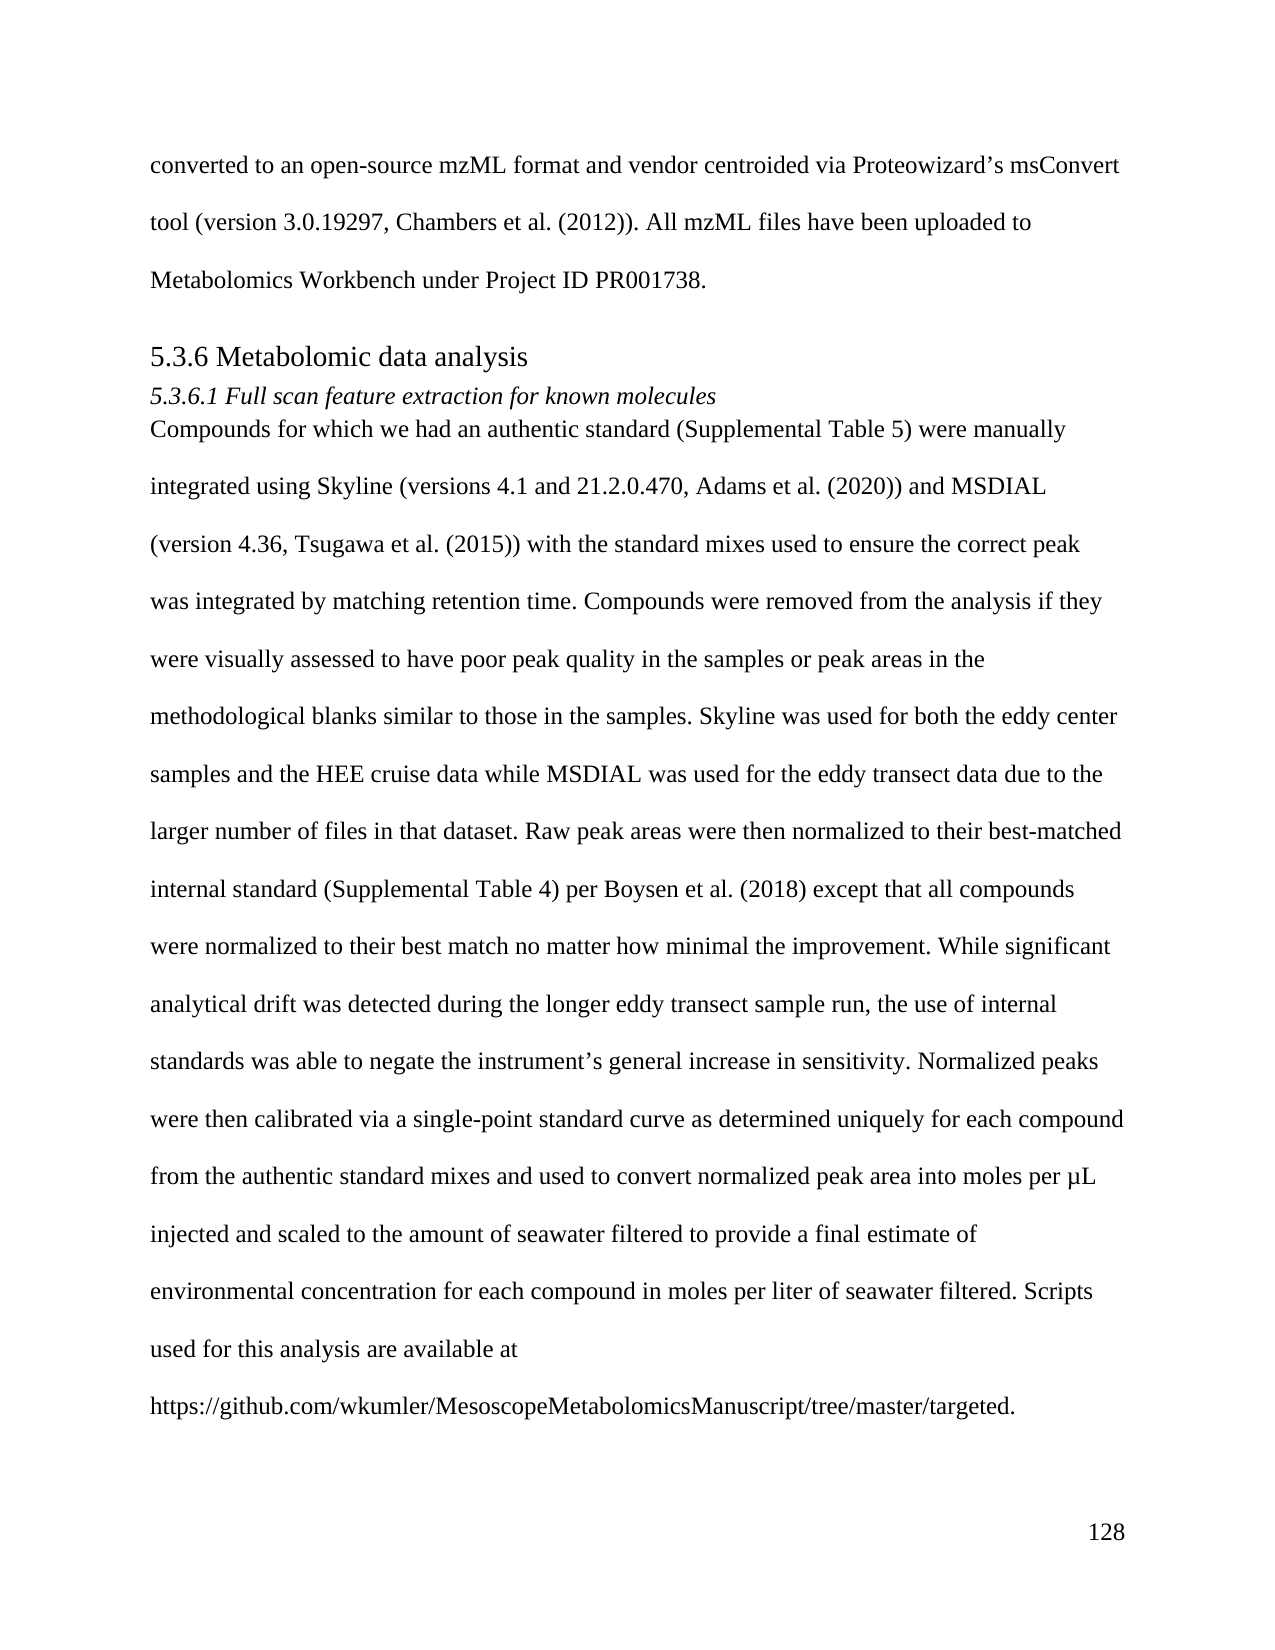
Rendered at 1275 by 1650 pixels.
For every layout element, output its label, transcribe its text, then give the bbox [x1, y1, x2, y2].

subtitle 5.3.6 Metabolomic data analysis [150, 339, 1125, 373]
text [150, 150, 1125, 294]
text Compounds for which we had an authentic standard (Supplemental Table 5) were manually integrated using Skyline (versions 4.1 and 21.2.0.470, Adams et al. (2020)) and MSDIAL (version 4.36, Tsugawa et al. (2015)) with the standard mixes used to ensure the correct peak was integrated by matching retention time. Compounds were removed from the analysis if they were visually assessed to have poor peak quality in the samples or peak areas in the methodological blanks similar to those in the samples. Skyline was used for both the eddy center samples and the HEE cruise data while MSDIAL was used for the eddy transect data due to the larger number of files in that dataset. Raw peak areas were then normalized to their best-matched internal standard (Supplemental Table 4) per Boysen et al. (2018) except that all compounds were normalized to their best match no matter how minimal the improvement. While significant analytical drift was detected during the longer eddy transect sample run, the use of internal standards was able to negate the instrument’s general increase in sensitivity. Normalized peaks were then calibrated via a single-point standard curve as determined uniquely for each compound from the authentic standard mixes and used to convert normalized peak area into moles per µL injected and scaled to the amount of seawater filtered to provide a final estimate of environmental concentration for each compound in moles per liter of seawater filtered. Scripts used for this analysis are available at https://github.com/wkumler/MesoscopeMetabolomicsManuscript/tree/master/targeted. [150, 414, 1125, 1420]
subtitle 5.3.6.1 Full scan feature extraction for known molecules [150, 381, 1125, 410]
